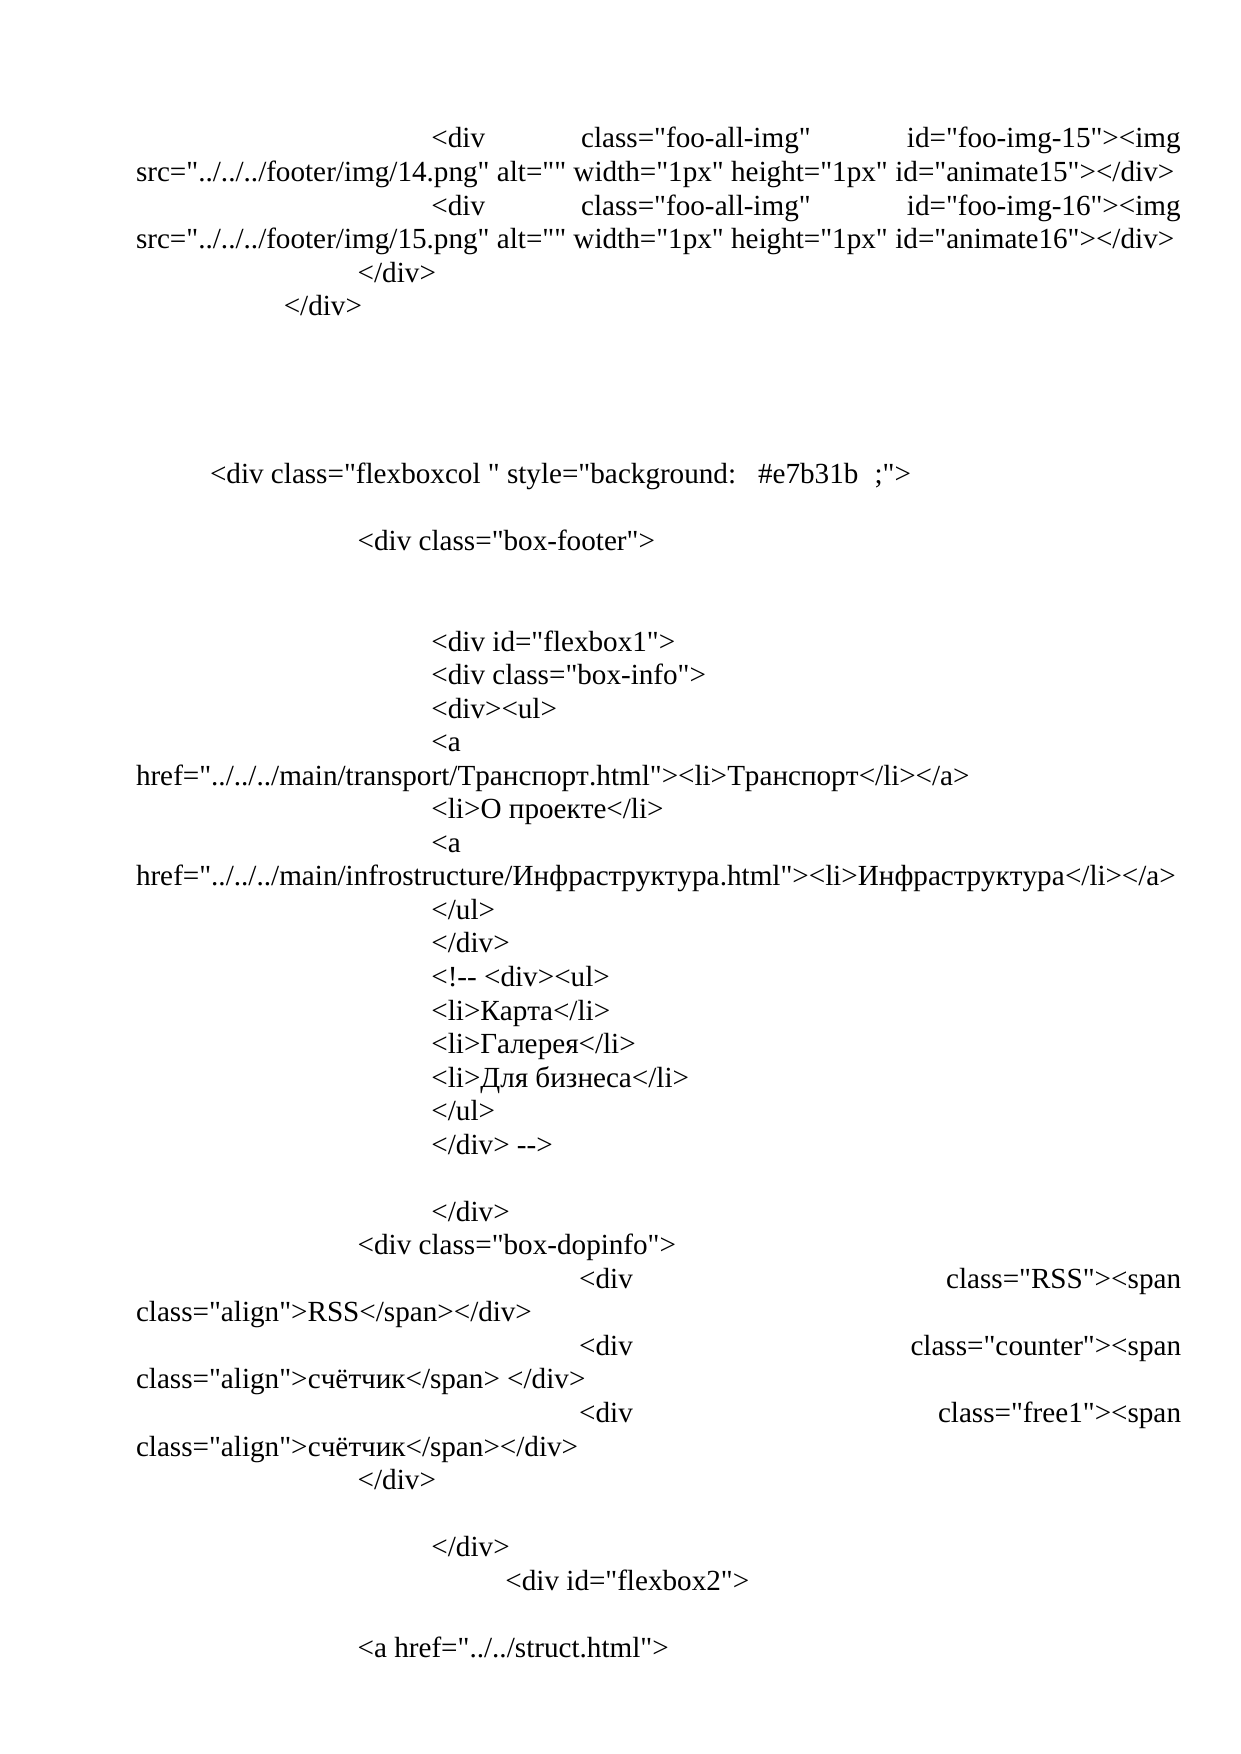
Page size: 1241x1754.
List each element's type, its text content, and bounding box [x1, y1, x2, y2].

text <li>Для бизнеса</li> [136, 1060, 1181, 1093]
text <div class="counter"><span class="align">счётчик</span> </div> [136, 1328, 1181, 1395]
text <div class="RSS"><span class="align">RSS</span></div> [136, 1261, 1181, 1328]
text <div class="box-info"> [136, 657, 1181, 691]
text <div class="flexboxcol " style="background: #e7b31b ;"> [136, 456, 1181, 489]
text </div> [136, 288, 1181, 322]
text </ul> [136, 1093, 1181, 1127]
text <a href="../../../main/transport/Транспорт.html"><li>Транспорт</li></a> [136, 724, 1181, 791]
text <div id="flexbox2"> [136, 1563, 1181, 1596]
text </div> [136, 1529, 1181, 1563]
text <div class="foo-all-img" id="foo-img-15"><img src="../../../footer/img/14.png" alt="" width="1px" height="1px" id="animate15"></div> [136, 121, 1181, 188]
text </div> --> [136, 1127, 1181, 1160]
text </ul> [136, 892, 1181, 926]
text <a href="../../struct.html"> [136, 1630, 1181, 1663]
text <li>Карта</li> [136, 993, 1181, 1026]
text <li>О проекте</li> [136, 791, 1181, 825]
text <div class="free1"><span class="align">счётчик</span></div> [136, 1395, 1181, 1462]
text <div><ul> [136, 691, 1181, 724]
text <!-- <div><ul> [136, 959, 1181, 993]
text <li>Галерея</li> [136, 1026, 1181, 1060]
text </div> [136, 255, 1181, 288]
text <a href="../../../main/infrostructure/Инфраструктура.html"><li>Инфраструктура</li></a> [136, 825, 1181, 892]
text </div> [136, 1462, 1181, 1496]
text <div class="box-dopinfo"> [136, 1227, 1181, 1261]
text <div class="foo-all-img" id="foo-img-16"><img src="../../../footer/img/15.png" alt="" width="1px" height="1px" id="animate16"></div> [136, 188, 1181, 255]
text </div> [136, 1194, 1181, 1227]
text <div class="box-footer"> [136, 523, 1181, 557]
text </div> [136, 926, 1181, 959]
text <div id="flexbox1"> [136, 624, 1181, 657]
